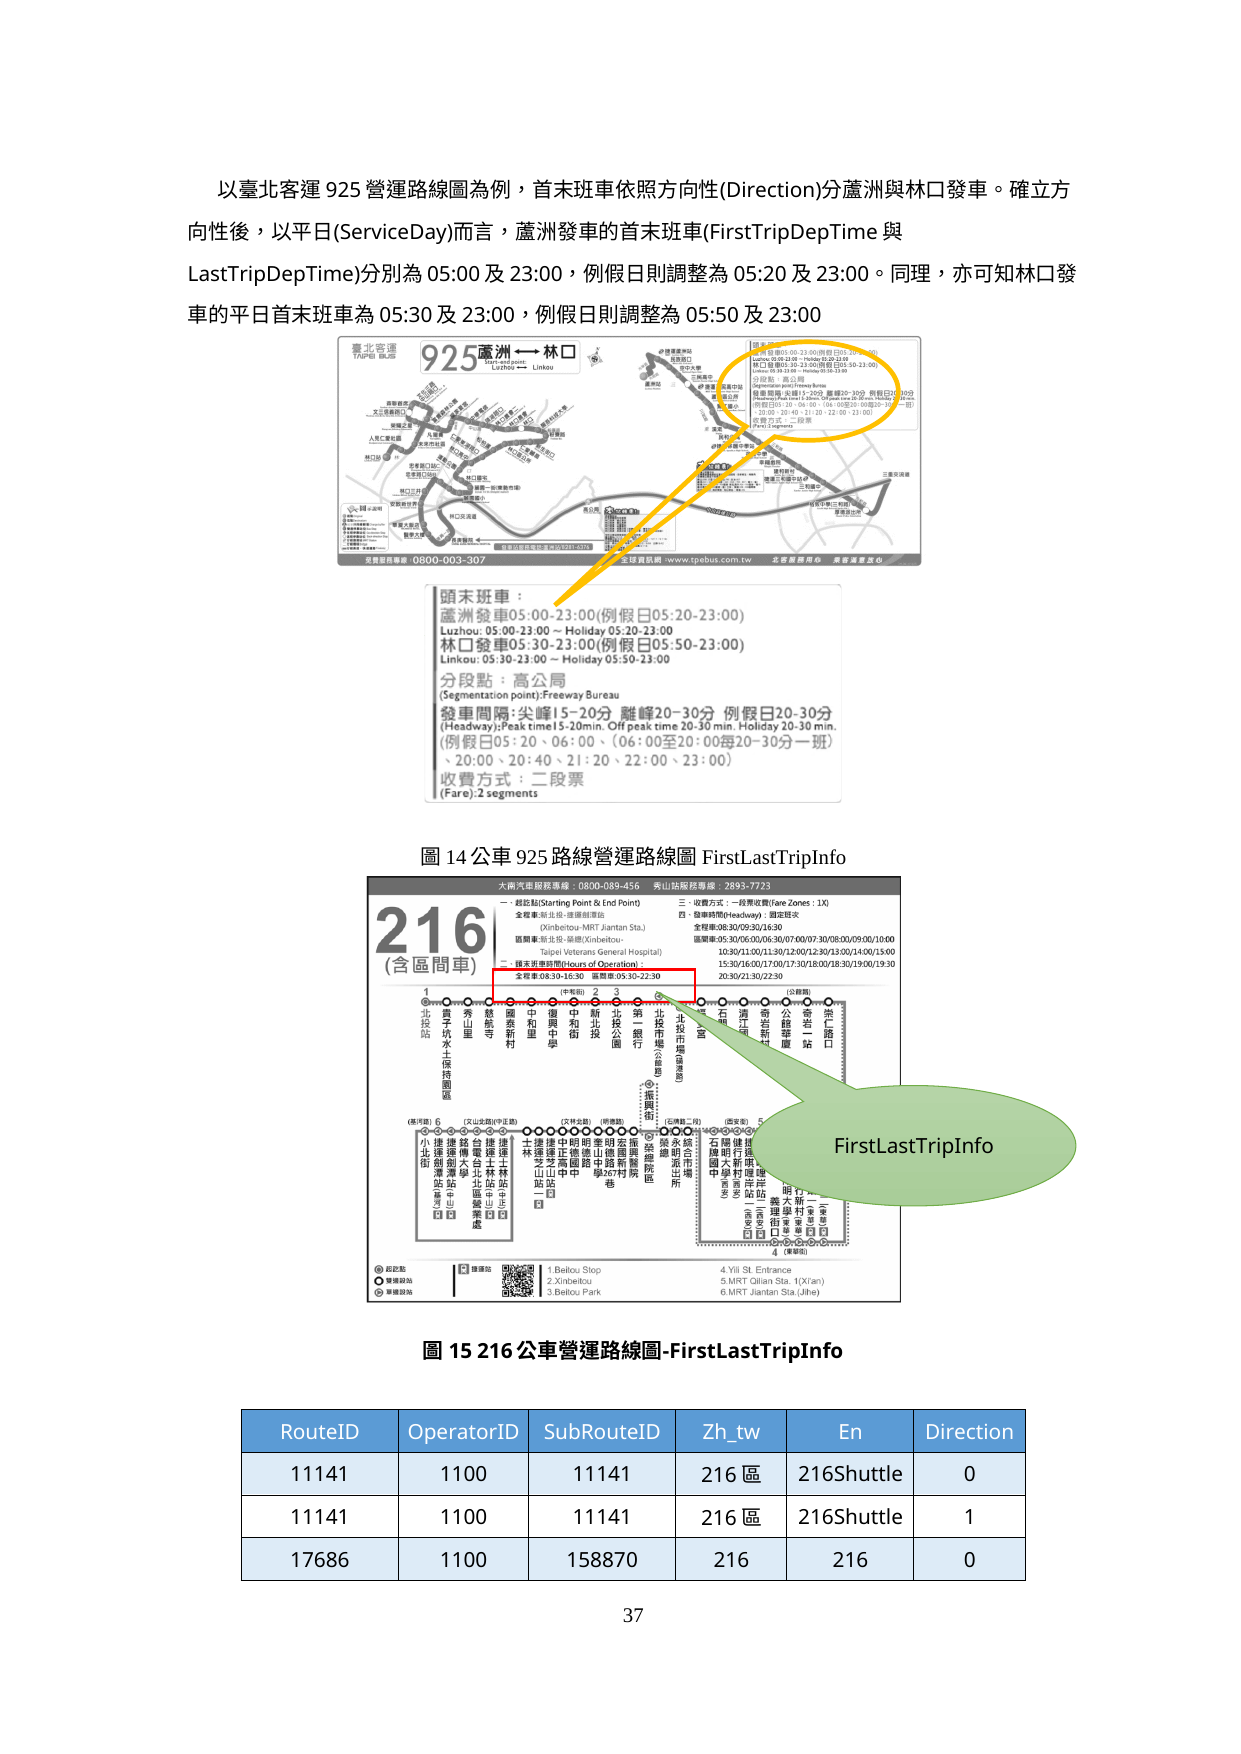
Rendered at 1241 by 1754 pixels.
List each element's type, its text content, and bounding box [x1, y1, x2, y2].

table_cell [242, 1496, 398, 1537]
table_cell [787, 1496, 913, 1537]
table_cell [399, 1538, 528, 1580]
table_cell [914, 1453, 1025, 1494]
text 圖 14公車925路線營運路線圖FirstLastTripInfo [187, 834, 1078, 876]
text 以臺北客運925營運路線圖為例，首末班車依照方向性(Direction)分蘆洲與林口發車。確立方向性後，以平日(ServiceDay)而言，蘆洲發車的首末班車(FirstTripDepTime與LastTripDepTime)分別為05:00及23:00，例假日則調整為05:20及23:00。同理，亦可知林口發車的平日首末班車為05:30及23:00，例假日則調整為05:50及23:00 [187, 168, 1078, 334]
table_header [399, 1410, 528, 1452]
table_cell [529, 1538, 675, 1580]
picture [494, 971, 694, 1001]
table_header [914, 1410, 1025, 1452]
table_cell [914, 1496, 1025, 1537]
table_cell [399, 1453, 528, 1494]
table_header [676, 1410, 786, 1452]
picture [332, 334, 934, 571]
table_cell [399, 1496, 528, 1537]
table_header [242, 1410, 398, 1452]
text 圖 15 216公車營運路線圖-FirstLastTripInfo [187, 1334, 1078, 1365]
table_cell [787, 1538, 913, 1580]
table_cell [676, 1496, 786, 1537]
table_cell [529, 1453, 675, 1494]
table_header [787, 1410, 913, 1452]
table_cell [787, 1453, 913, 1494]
picture [424, 584, 842, 803]
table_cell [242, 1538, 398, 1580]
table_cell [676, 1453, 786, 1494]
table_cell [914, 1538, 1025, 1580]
picture [365, 876, 901, 1303]
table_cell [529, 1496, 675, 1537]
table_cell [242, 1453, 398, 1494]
picture [605, 345, 895, 563]
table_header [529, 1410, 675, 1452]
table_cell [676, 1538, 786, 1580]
